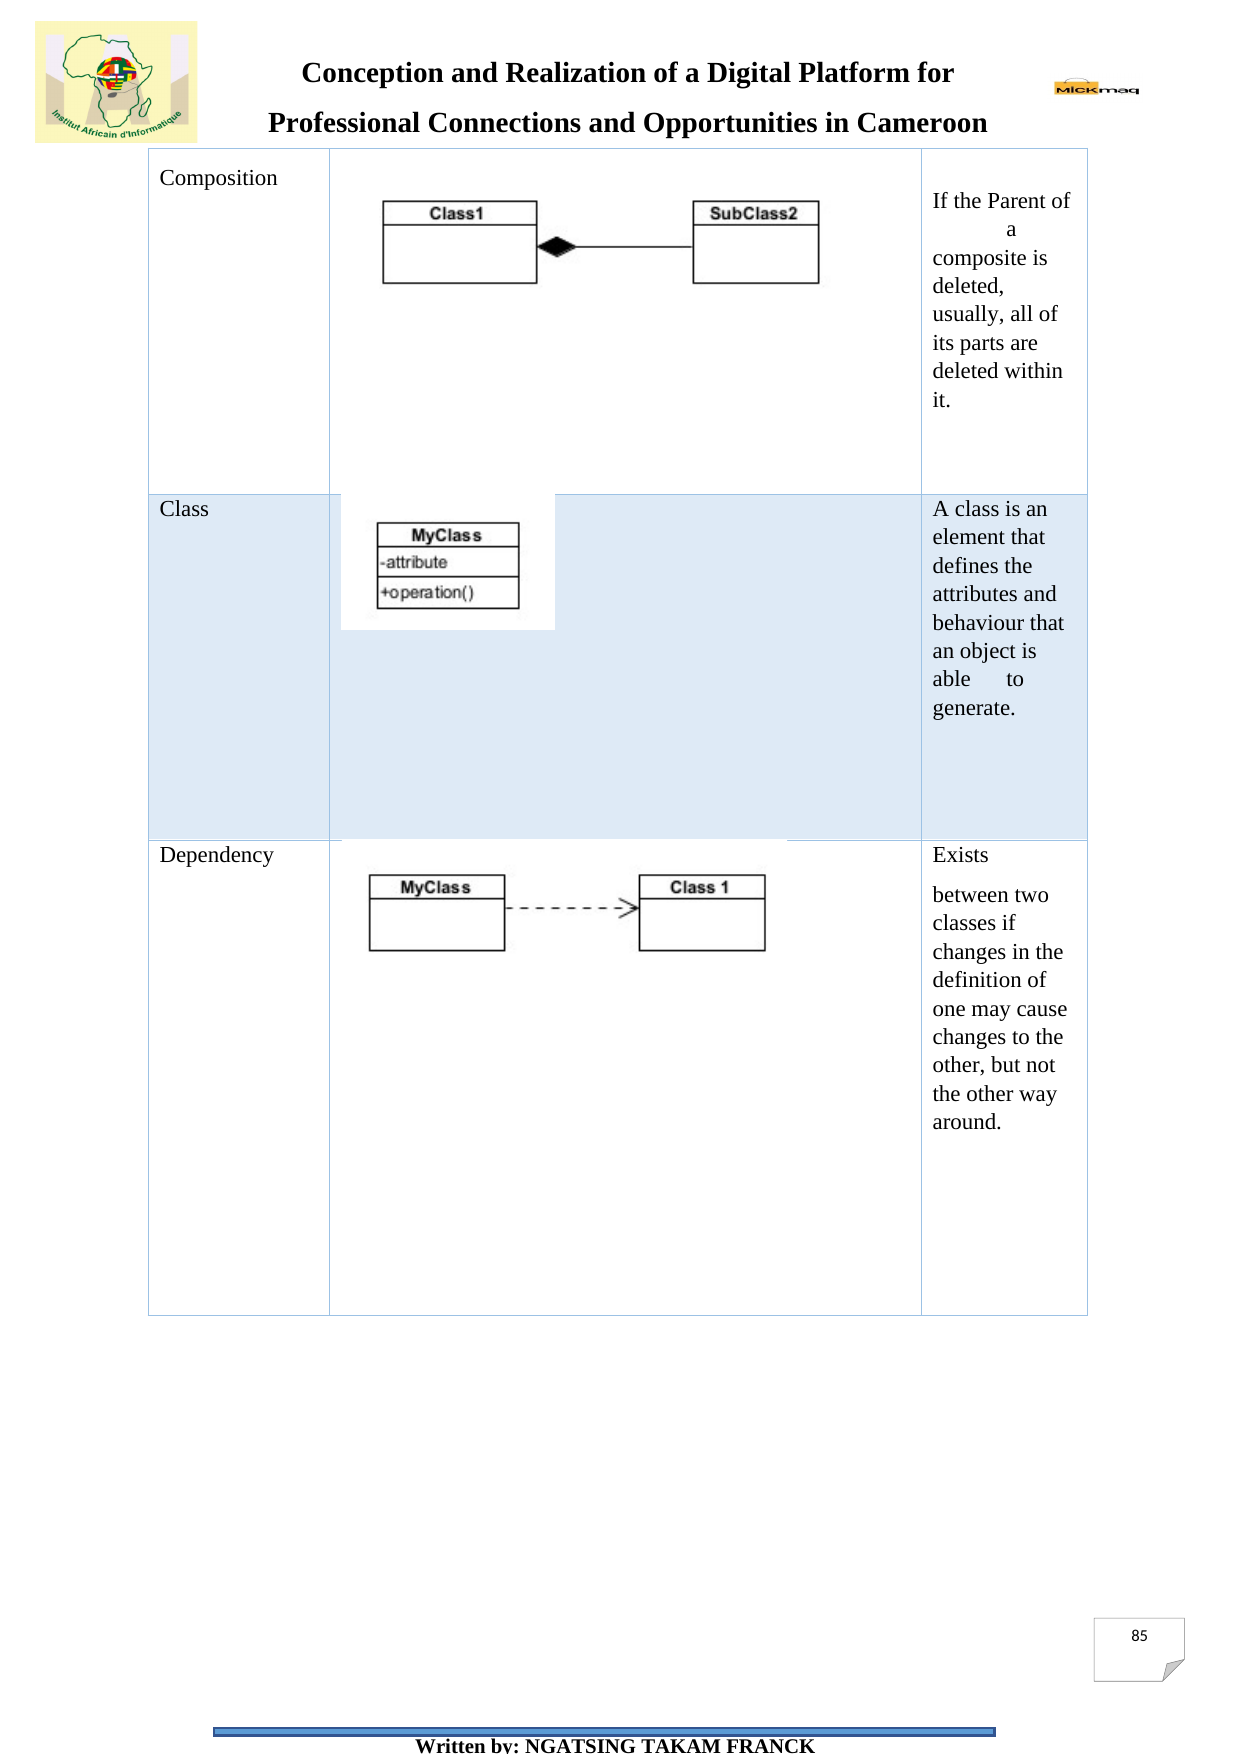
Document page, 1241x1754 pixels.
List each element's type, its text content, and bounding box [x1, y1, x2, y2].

table_cell A class is an element that defines the attributes and behaviour that an object is able to generate. [922, 495, 1087, 839]
picture [341, 840, 788, 980]
table_cell If the Parent of a composite is deleted, usually, all of its parts are deleted within it. [922, 149, 1087, 494]
table_cell Dependency [149, 841, 329, 1315]
table_cell Class [149, 495, 329, 839]
table_cell [330, 841, 921, 1315]
picture [342, 163, 873, 322]
picture [341, 494, 555, 630]
picture [1047, 73, 1143, 103]
picture [35, 21, 198, 143]
table_cell [330, 149, 921, 494]
table_cell Composition [149, 149, 329, 494]
table_cell Exists between two classes if changes in the definition of one may cause changes to the other, but not the other way around. [922, 841, 1087, 1315]
table_cell [330, 495, 921, 839]
